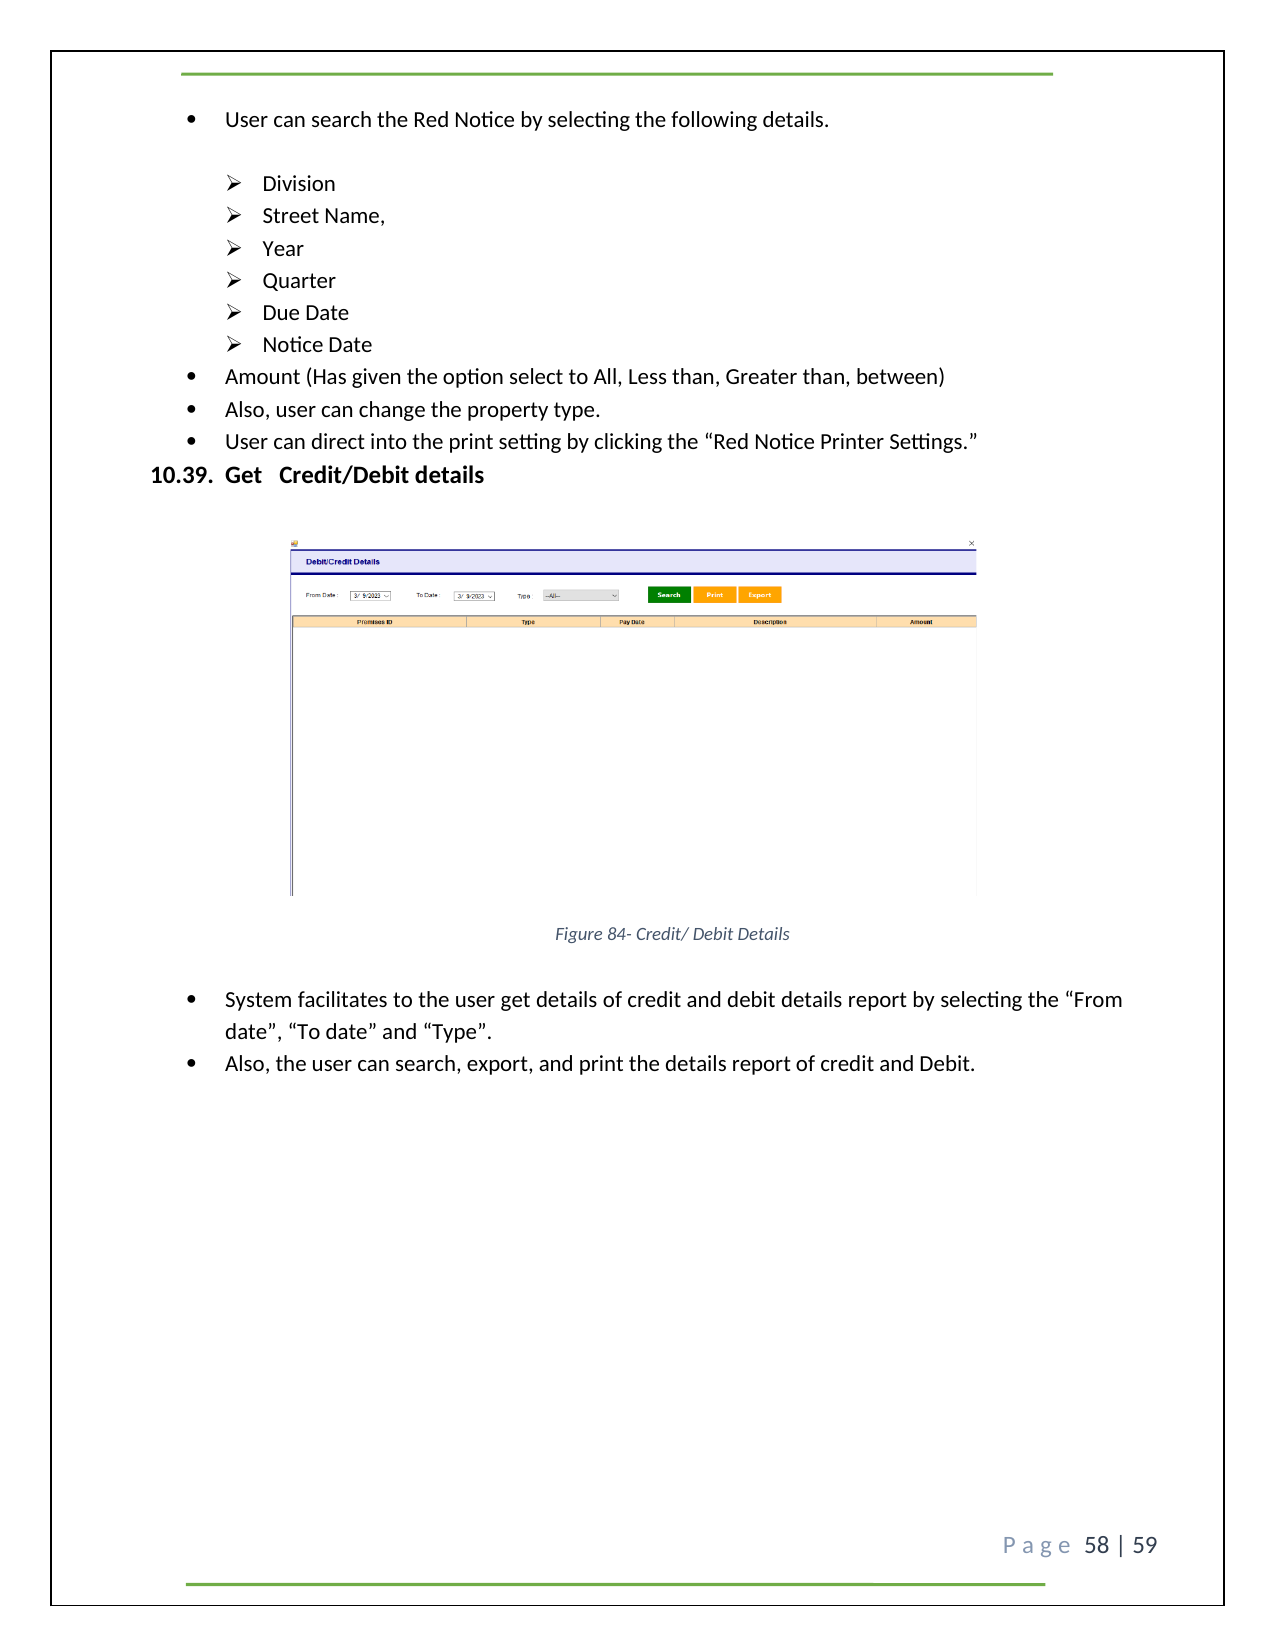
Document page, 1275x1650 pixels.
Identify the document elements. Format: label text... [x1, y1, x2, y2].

list Amount (Has given the option select to All, Less than, Greater than, between) [187, 362, 1125, 391]
list Also, user can change the property type. [187, 395, 1125, 423]
subtitle Get Credit/Debit details [150, 459, 1125, 489]
list Notice Date [206, 330, 1125, 358]
list Year [206, 234, 1125, 262]
list System facilitates to the user get details of credit and debit details report by selecting the “From date”, “To date” and “Type”. [187, 946, 1125, 1045]
list Due Date [206, 298, 1125, 326]
list User can search the Red Notice by selecting the following details. [187, 105, 1125, 133]
list Also, the user can search, export, and print the details report of credit and Debit. [187, 1049, 1125, 1077]
list Division [206, 169, 1125, 197]
list User can direct into the print setting by clicking the “Red Notice Printer Settings.” [187, 427, 1125, 455]
list Street Name, [206, 202, 1125, 229]
list Quarter [206, 266, 1125, 294]
picture [289, 538, 976, 551]
